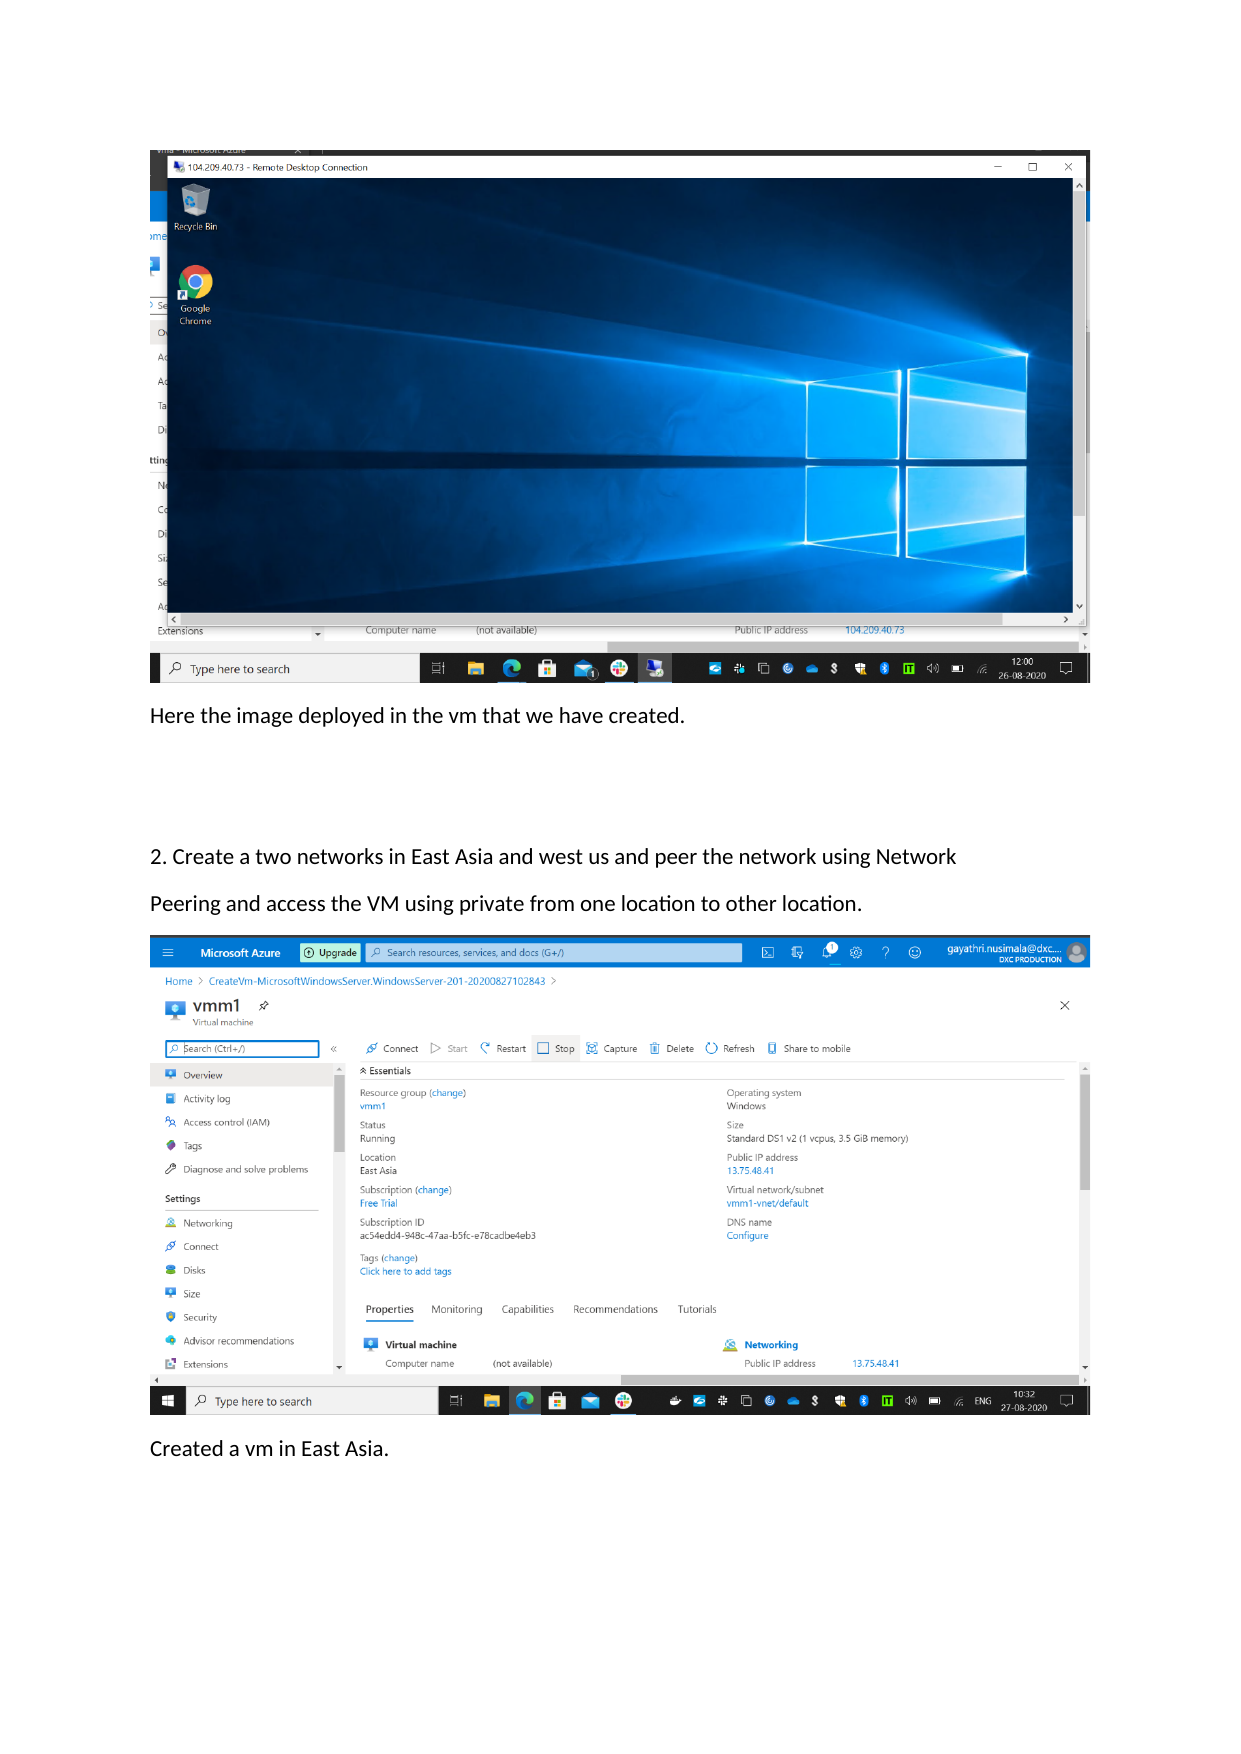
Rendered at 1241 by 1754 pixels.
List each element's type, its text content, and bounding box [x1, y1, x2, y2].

text Created a vm in East Asia. [150, 1434, 1090, 1462]
text Here the image deployed in the vm that we have created. [150, 701, 1090, 729]
picture [150, 150, 1091, 683]
text Peering and access the VM using private from one location to other location. [150, 889, 1090, 917]
picture [150, 935, 1091, 1415]
text 2. Create a two networks in East Asia and west us and peer the network using Network [150, 842, 1090, 870]
